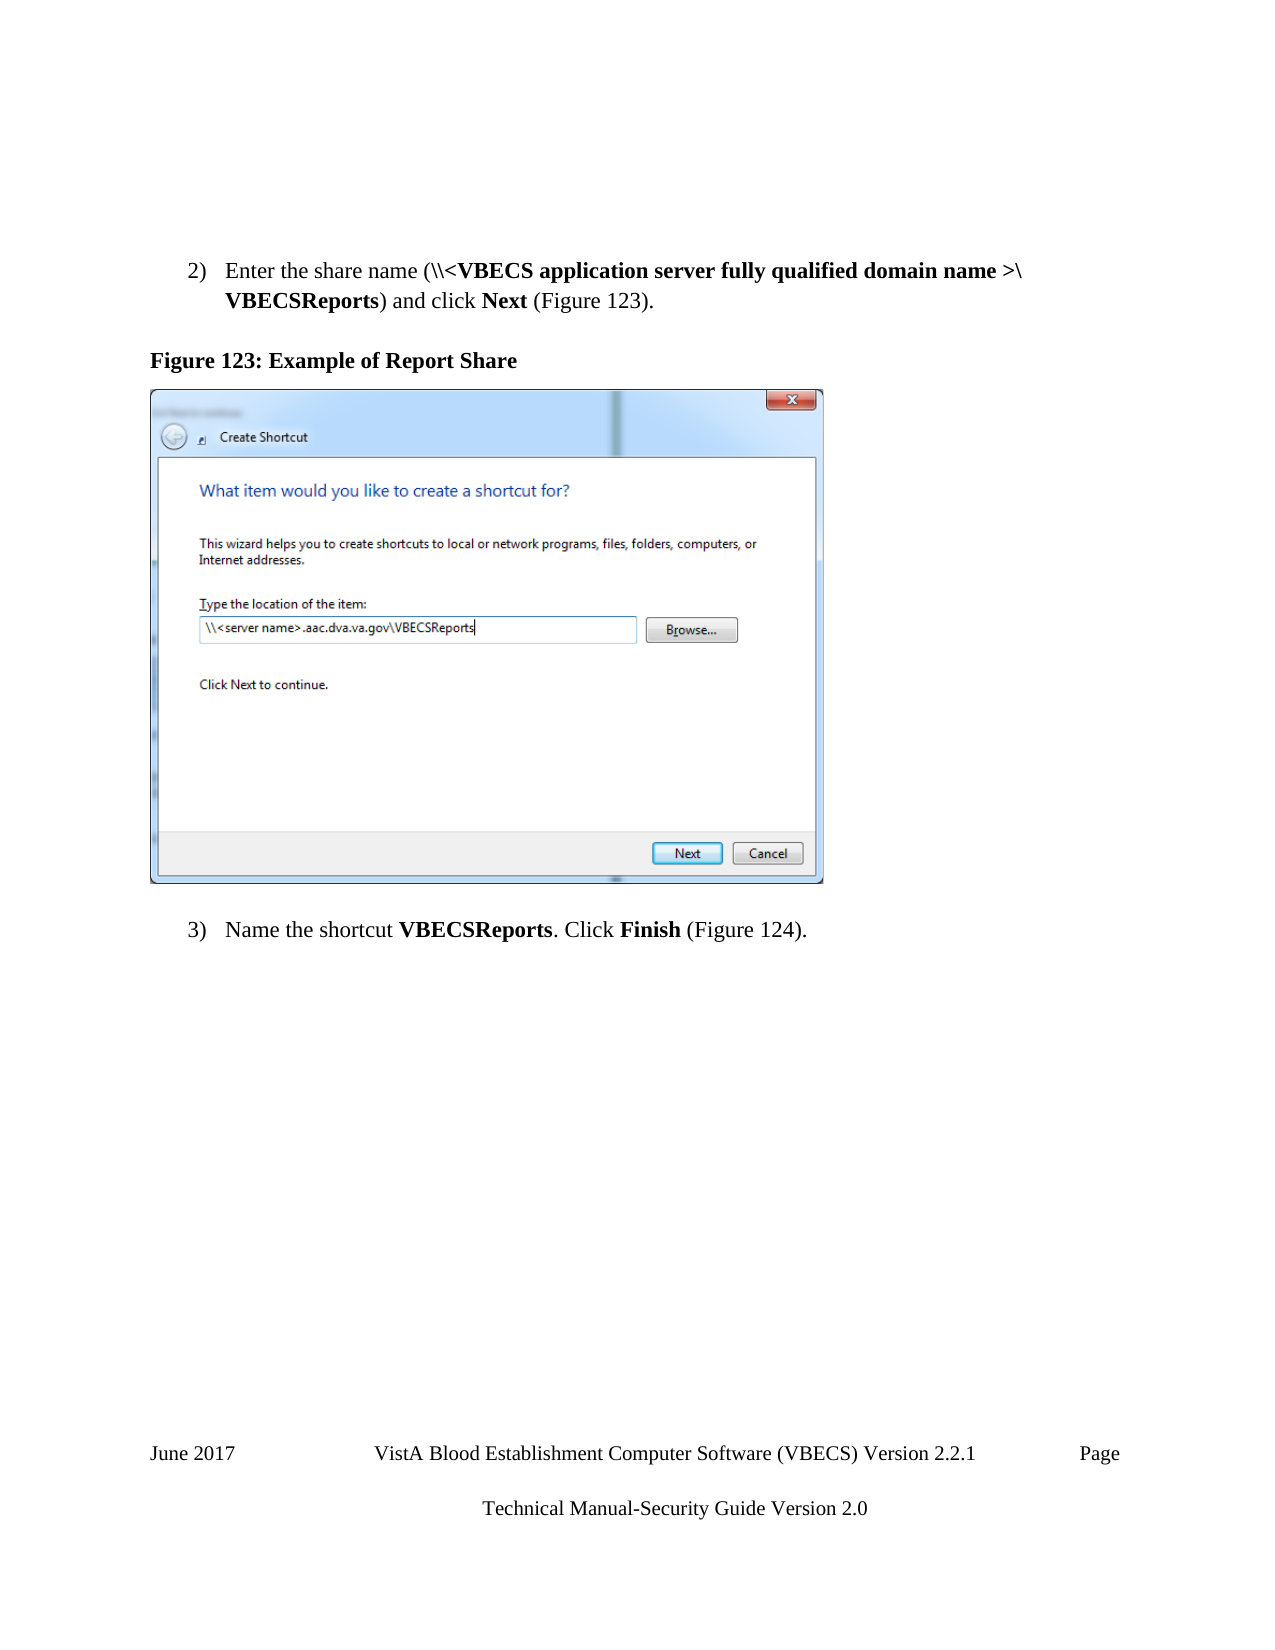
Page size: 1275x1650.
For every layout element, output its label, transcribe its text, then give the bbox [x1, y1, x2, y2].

list Enter the share name (\\<VBECS application server fully qualified domain name >\VBECSReports) and click Next (Figure 123). [187, 257, 1125, 314]
list Name the shortcut VBECSReports. Click Finish (Figure 124). [187, 916, 1125, 942]
picture [150, 389, 824, 884]
text Figure 123: Example of Report Share [150, 347, 1125, 373]
